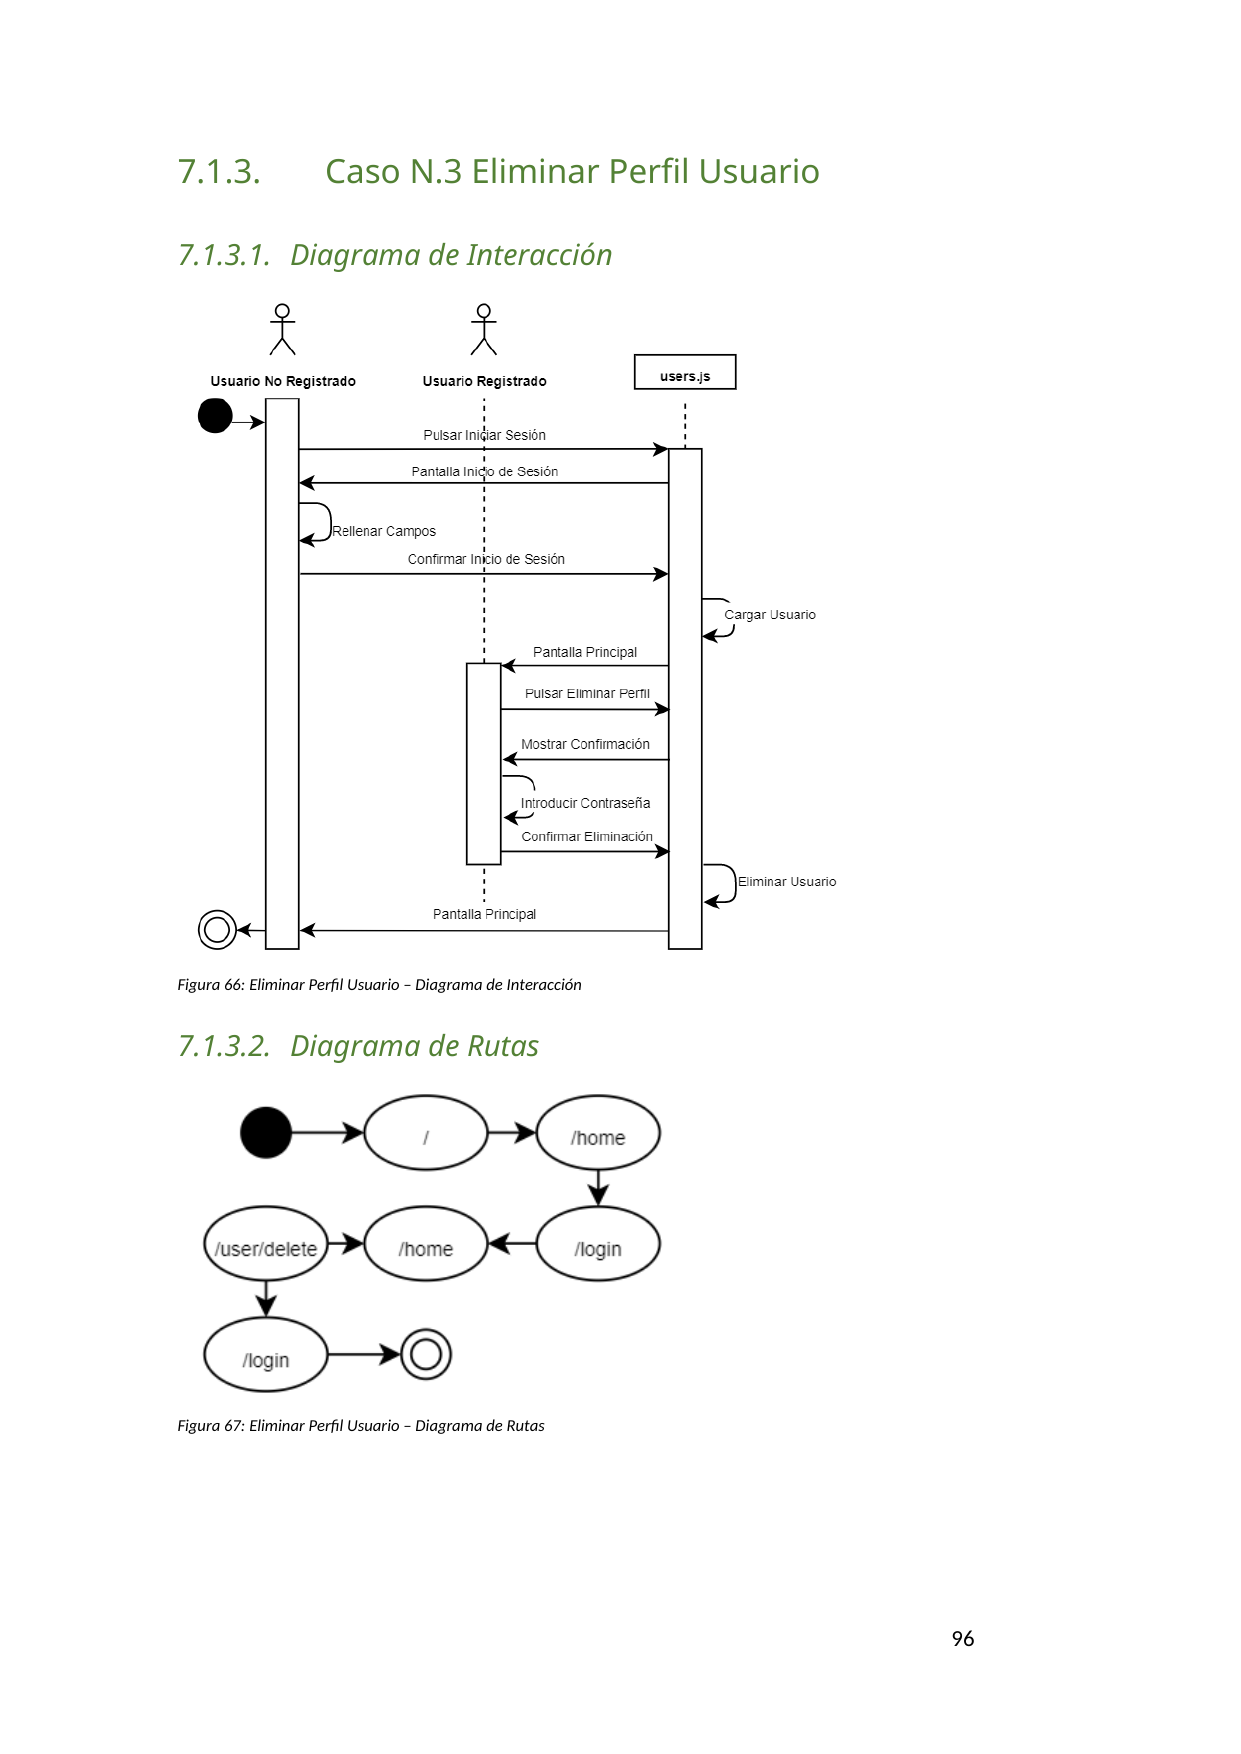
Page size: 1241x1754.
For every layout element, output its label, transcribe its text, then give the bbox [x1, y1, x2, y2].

text Figura 67: Eliminar Perfil Usuario – Diagrama de Rutas [177, 1415, 974, 1436]
picture [177, 302, 843, 956]
subtitle Diagrama de Interacción [177, 234, 974, 274]
text Figura 66: Eliminar Perfil Usuario – Diagrama de Interacción [177, 974, 974, 995]
picture [177, 1093, 686, 1397]
subtitle Diagrama de Rutas [177, 1026, 974, 1065]
subtitle Caso N.3 Eliminar Perfil Usuario [177, 148, 974, 193]
